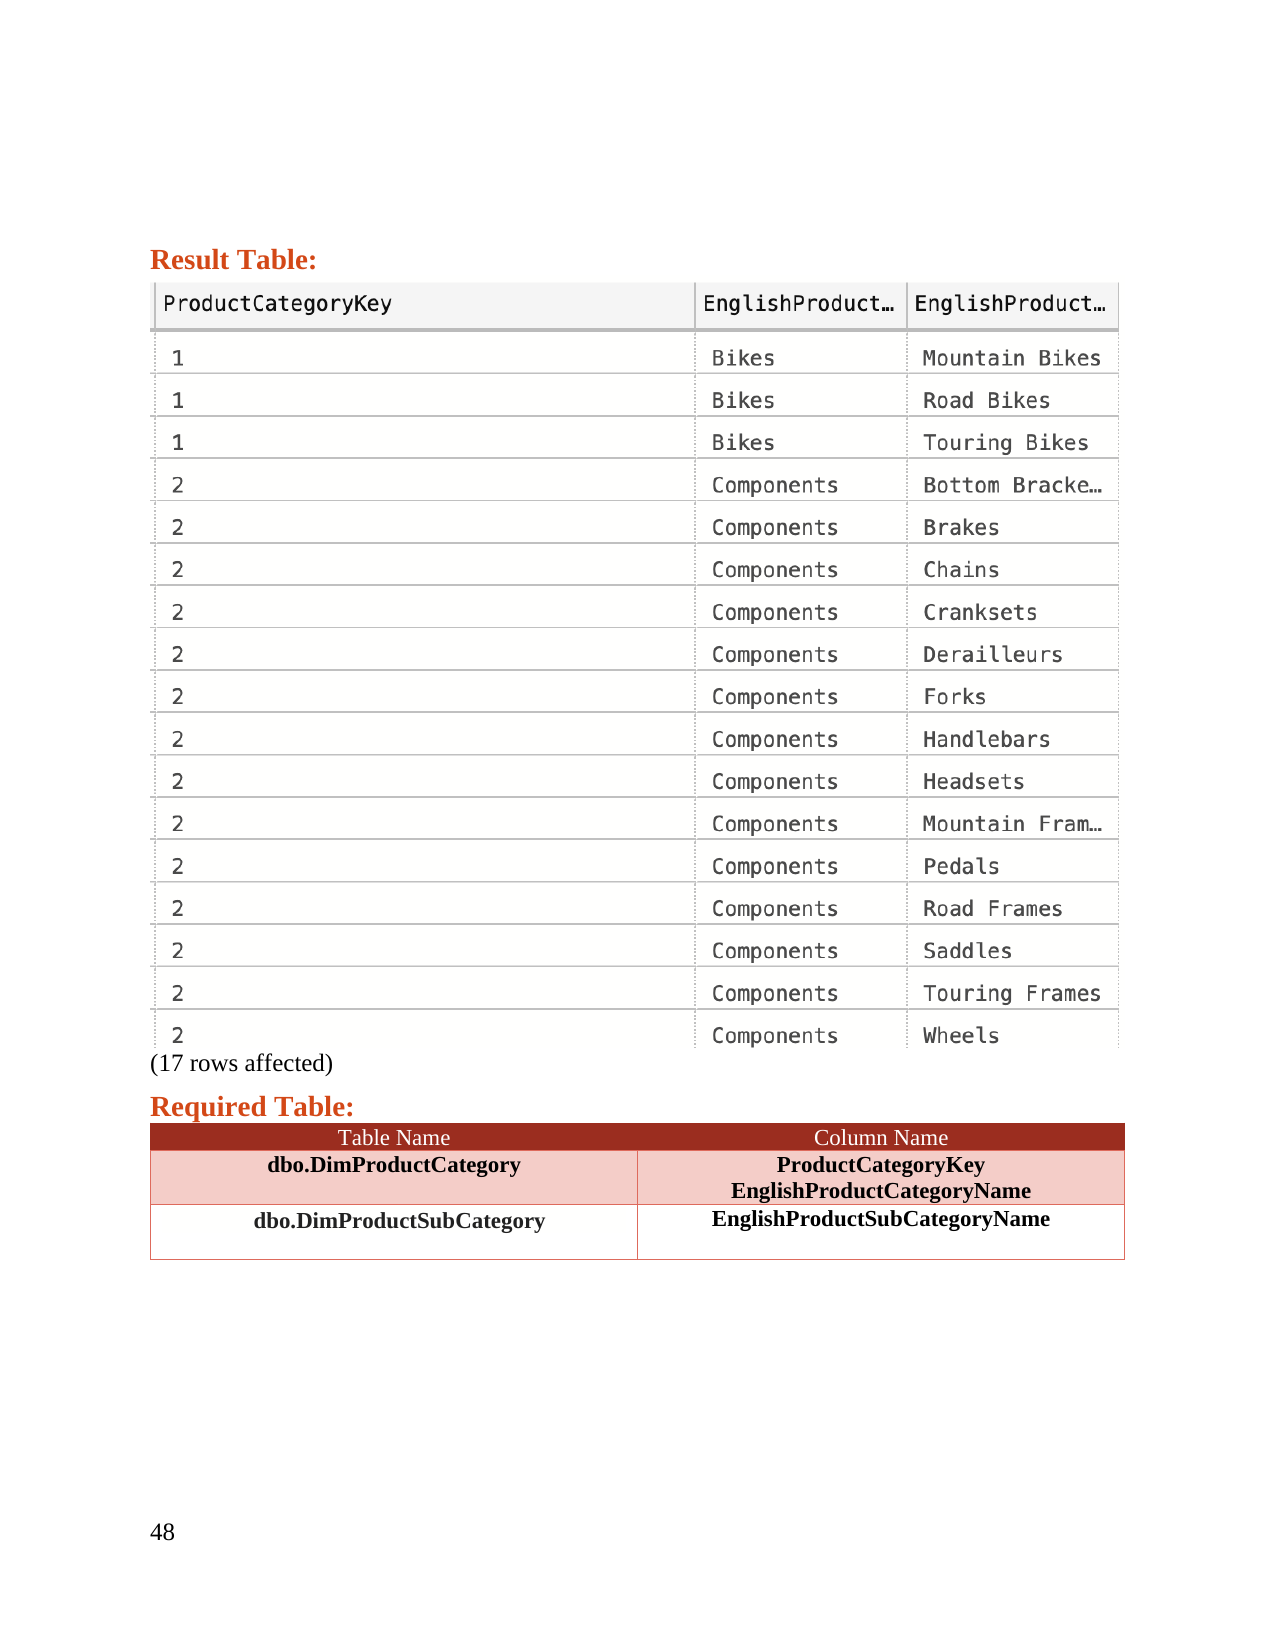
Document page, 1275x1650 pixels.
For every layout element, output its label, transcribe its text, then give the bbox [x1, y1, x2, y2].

table_cell dbo.DimProductSubCategory [151, 1205, 637, 1259]
subtitle Required Table: [150, 1089, 1125, 1123]
table_cell EnglishProductSubCategoryName [638, 1205, 1124, 1259]
subtitle Result Table: [150, 242, 1125, 275]
table_header Table Name [151, 1124, 637, 1150]
table_header Column Name [638, 1124, 1124, 1150]
picture [150, 275, 1125, 1048]
table_cell dbo.DimProductCategory [151, 1151, 637, 1204]
table_cell ProductCategoryKey EnglishProductCategoryName [638, 1151, 1124, 1204]
text (17 rows affected) [150, 1048, 1125, 1077]
